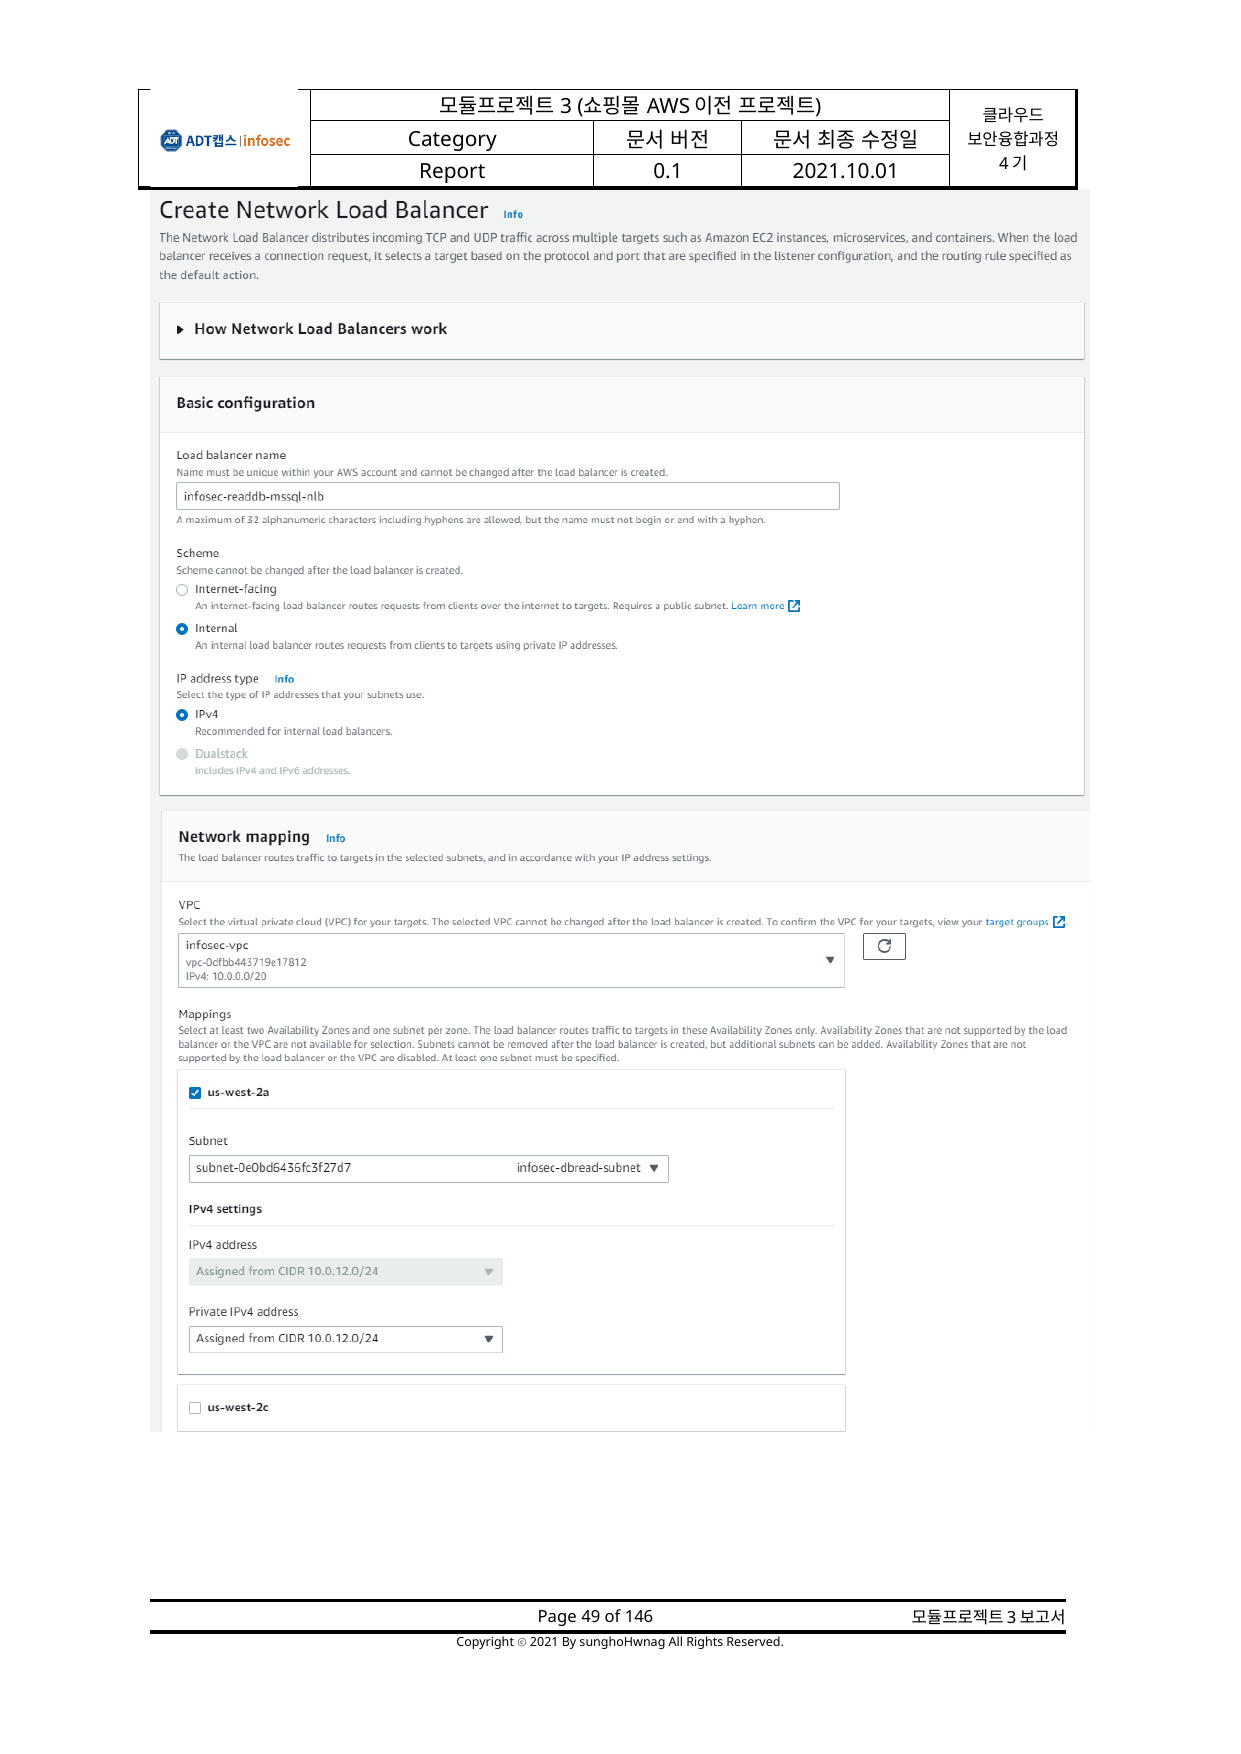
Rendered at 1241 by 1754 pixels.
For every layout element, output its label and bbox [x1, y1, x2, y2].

picture [150, 189, 1091, 1432]
picture [150, 89, 298, 187]
